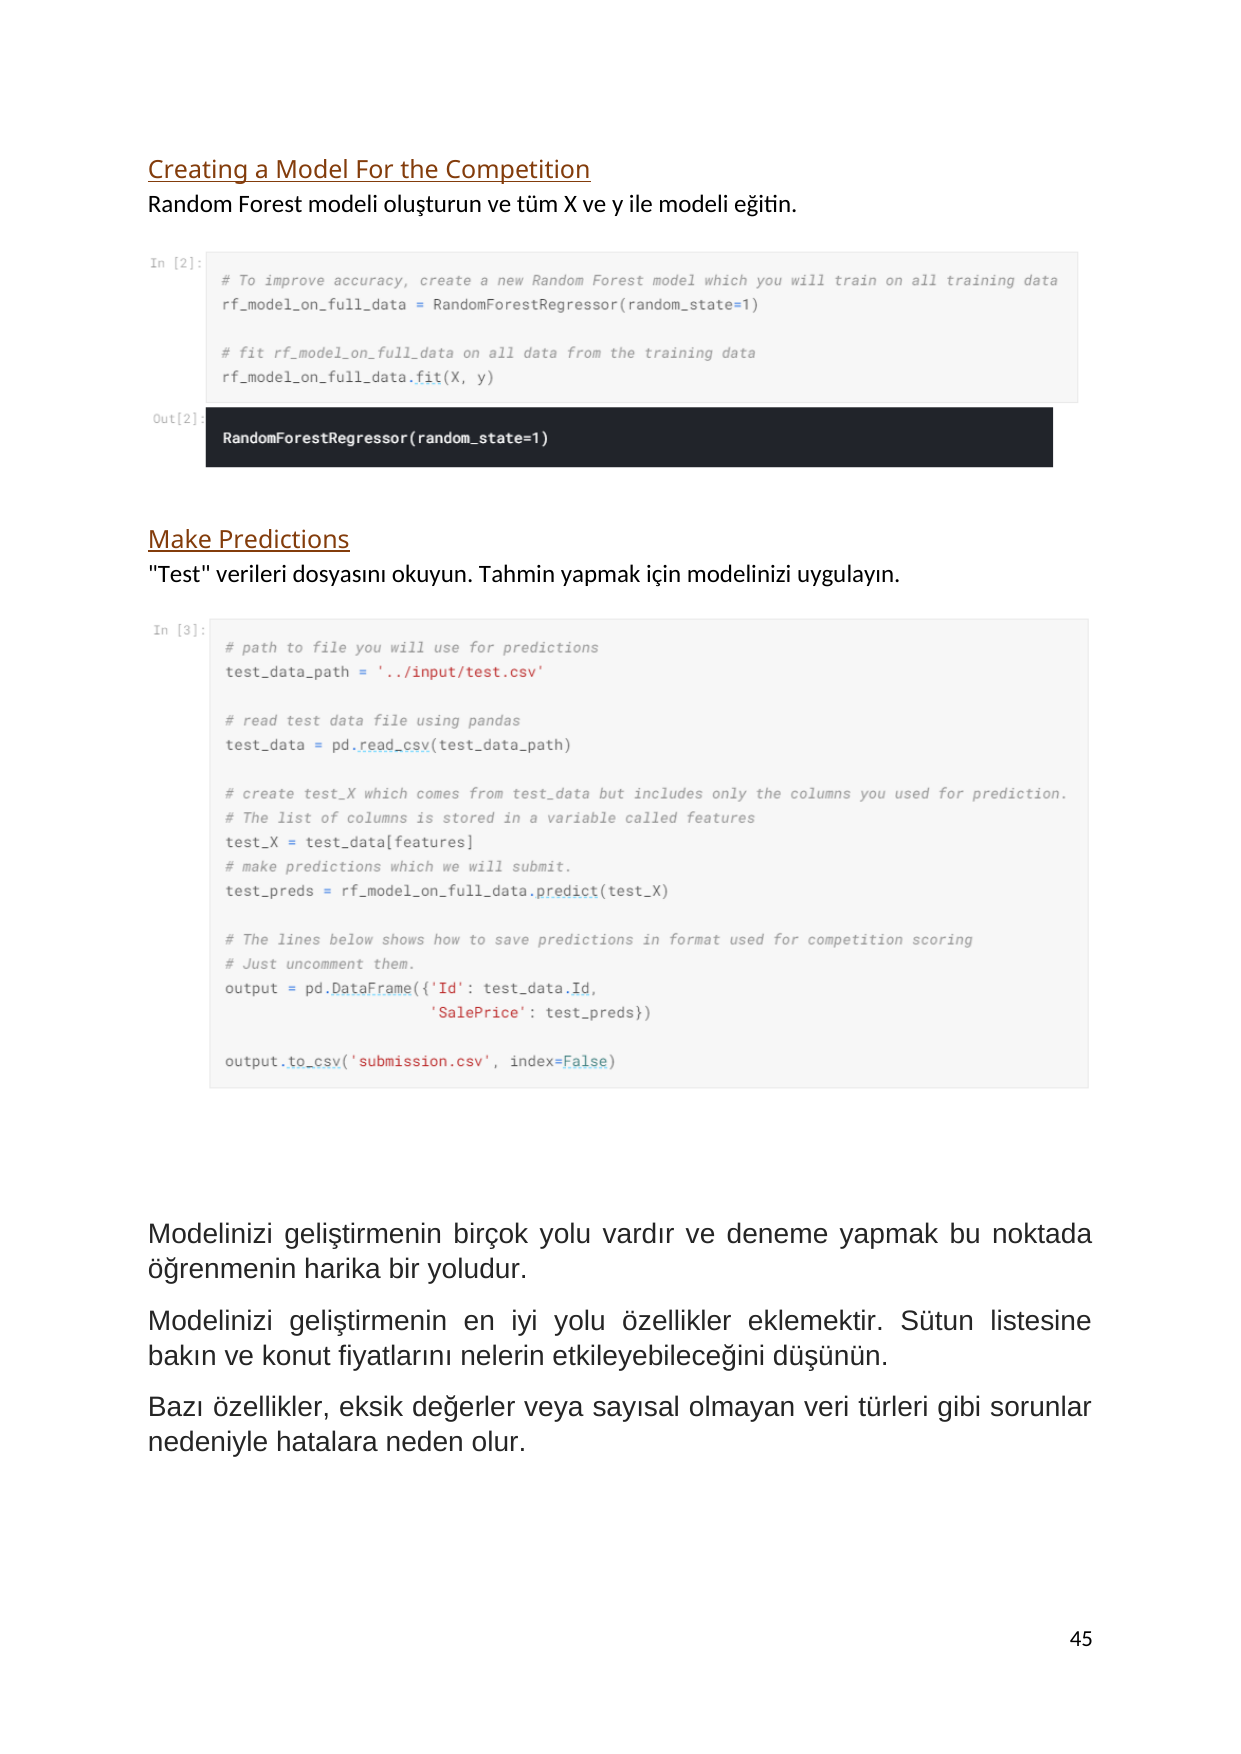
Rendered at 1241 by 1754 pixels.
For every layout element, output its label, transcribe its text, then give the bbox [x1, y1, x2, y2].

text "Test" verileri dosyasını okuyun. Tahmin yapmak için modelinizi uygulayın. [148, 558, 1093, 588]
text Make Predictions [148, 521, 1093, 555]
text Bazı özellikler, eksik değerler veya sayısal olmayan veri türleri gibi sorunlar nedeniyle hatalara neden olur. [148, 1390, 1093, 1457]
text Random Forest modeli oluşturun ve tüm X ve y ile modeli eğitin. [148, 188, 1093, 219]
picture [147, 238, 1093, 503]
text Modelinizi geliştirmenin en iyi yolu özellikler eklemektir. Sütun listesine bakın ve konut fiyatlarını nelerin etkileyebileceğini düşünün. [148, 1303, 1093, 1371]
text Creating a Model For the Competition [148, 152, 1093, 186]
text Modelinizi geliştirmenin birçok yolu vardır ve deneme yapmak bu noktada öğrenmenin harika bir yoludur. [148, 1217, 1093, 1284]
picture [147, 607, 1093, 1099]
